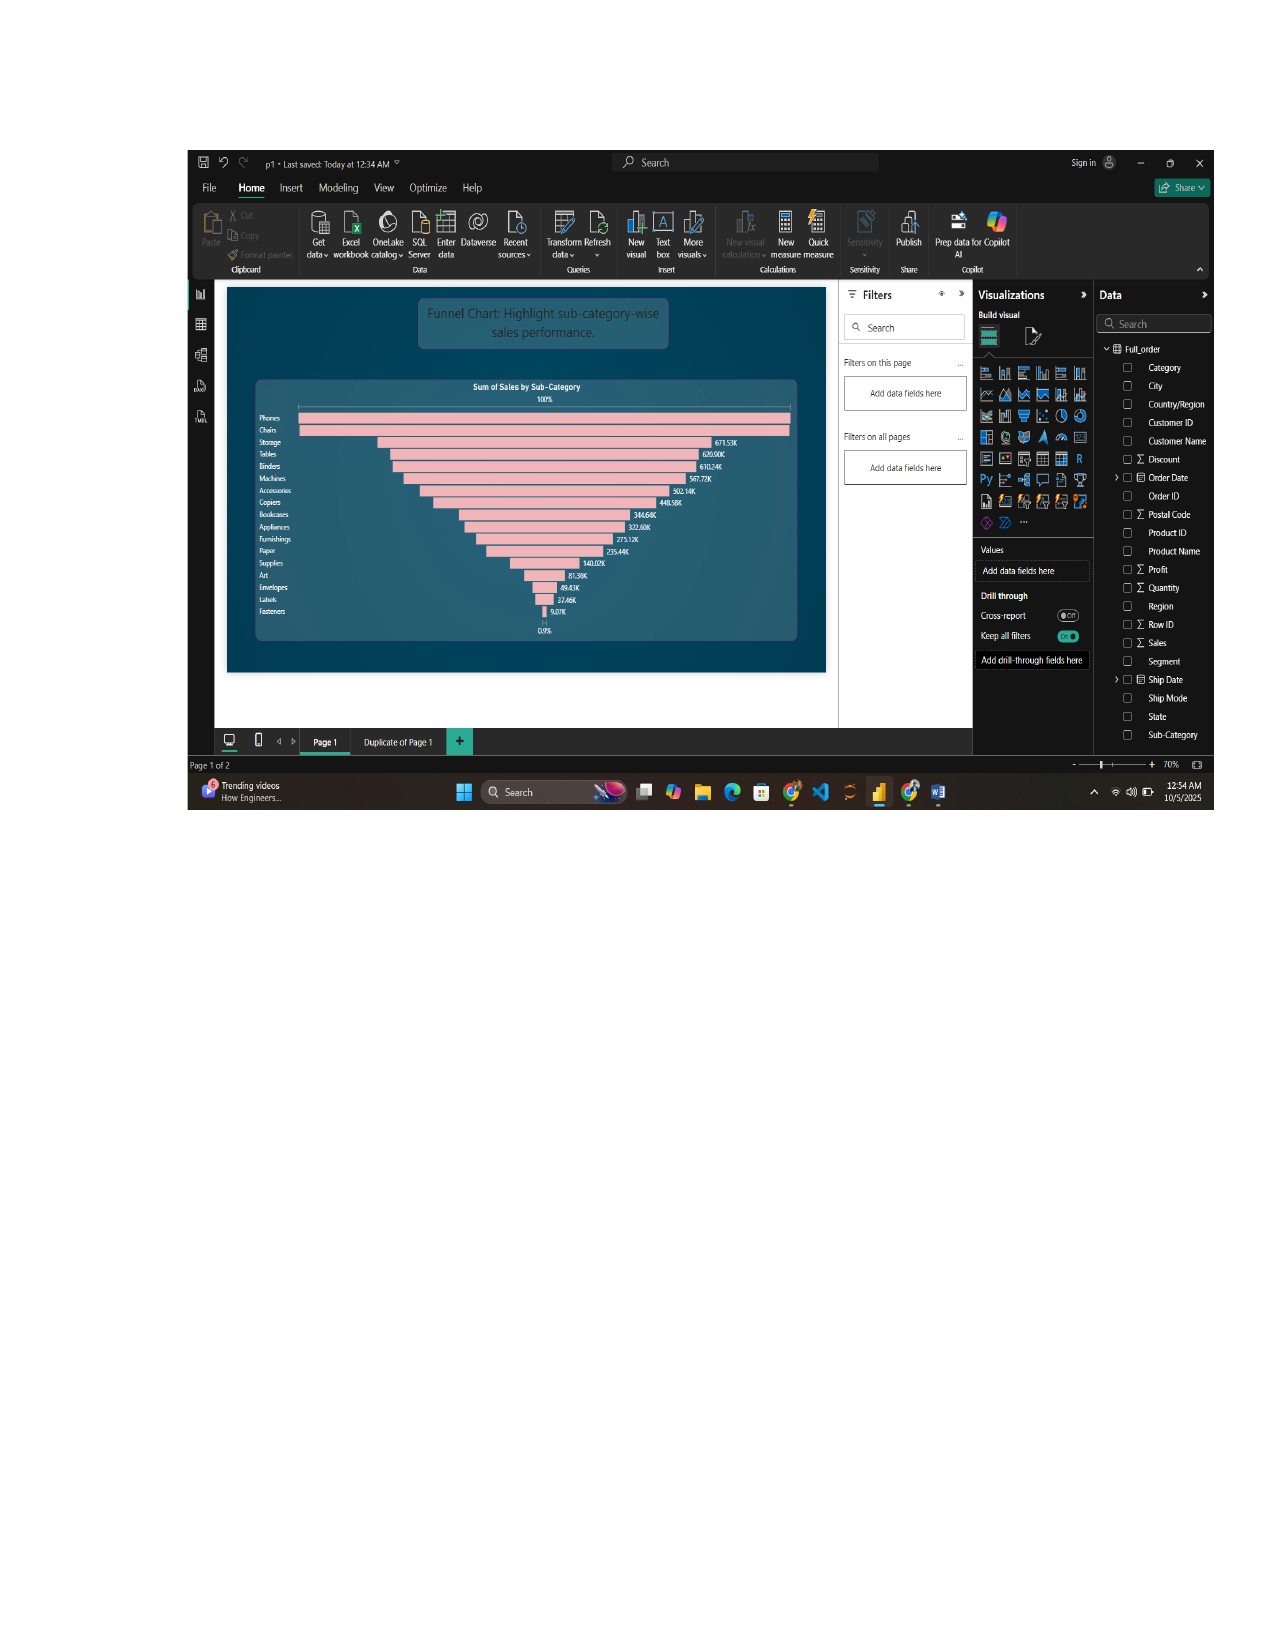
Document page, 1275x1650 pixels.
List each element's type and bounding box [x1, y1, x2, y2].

picture [187, 150, 1214, 810]
